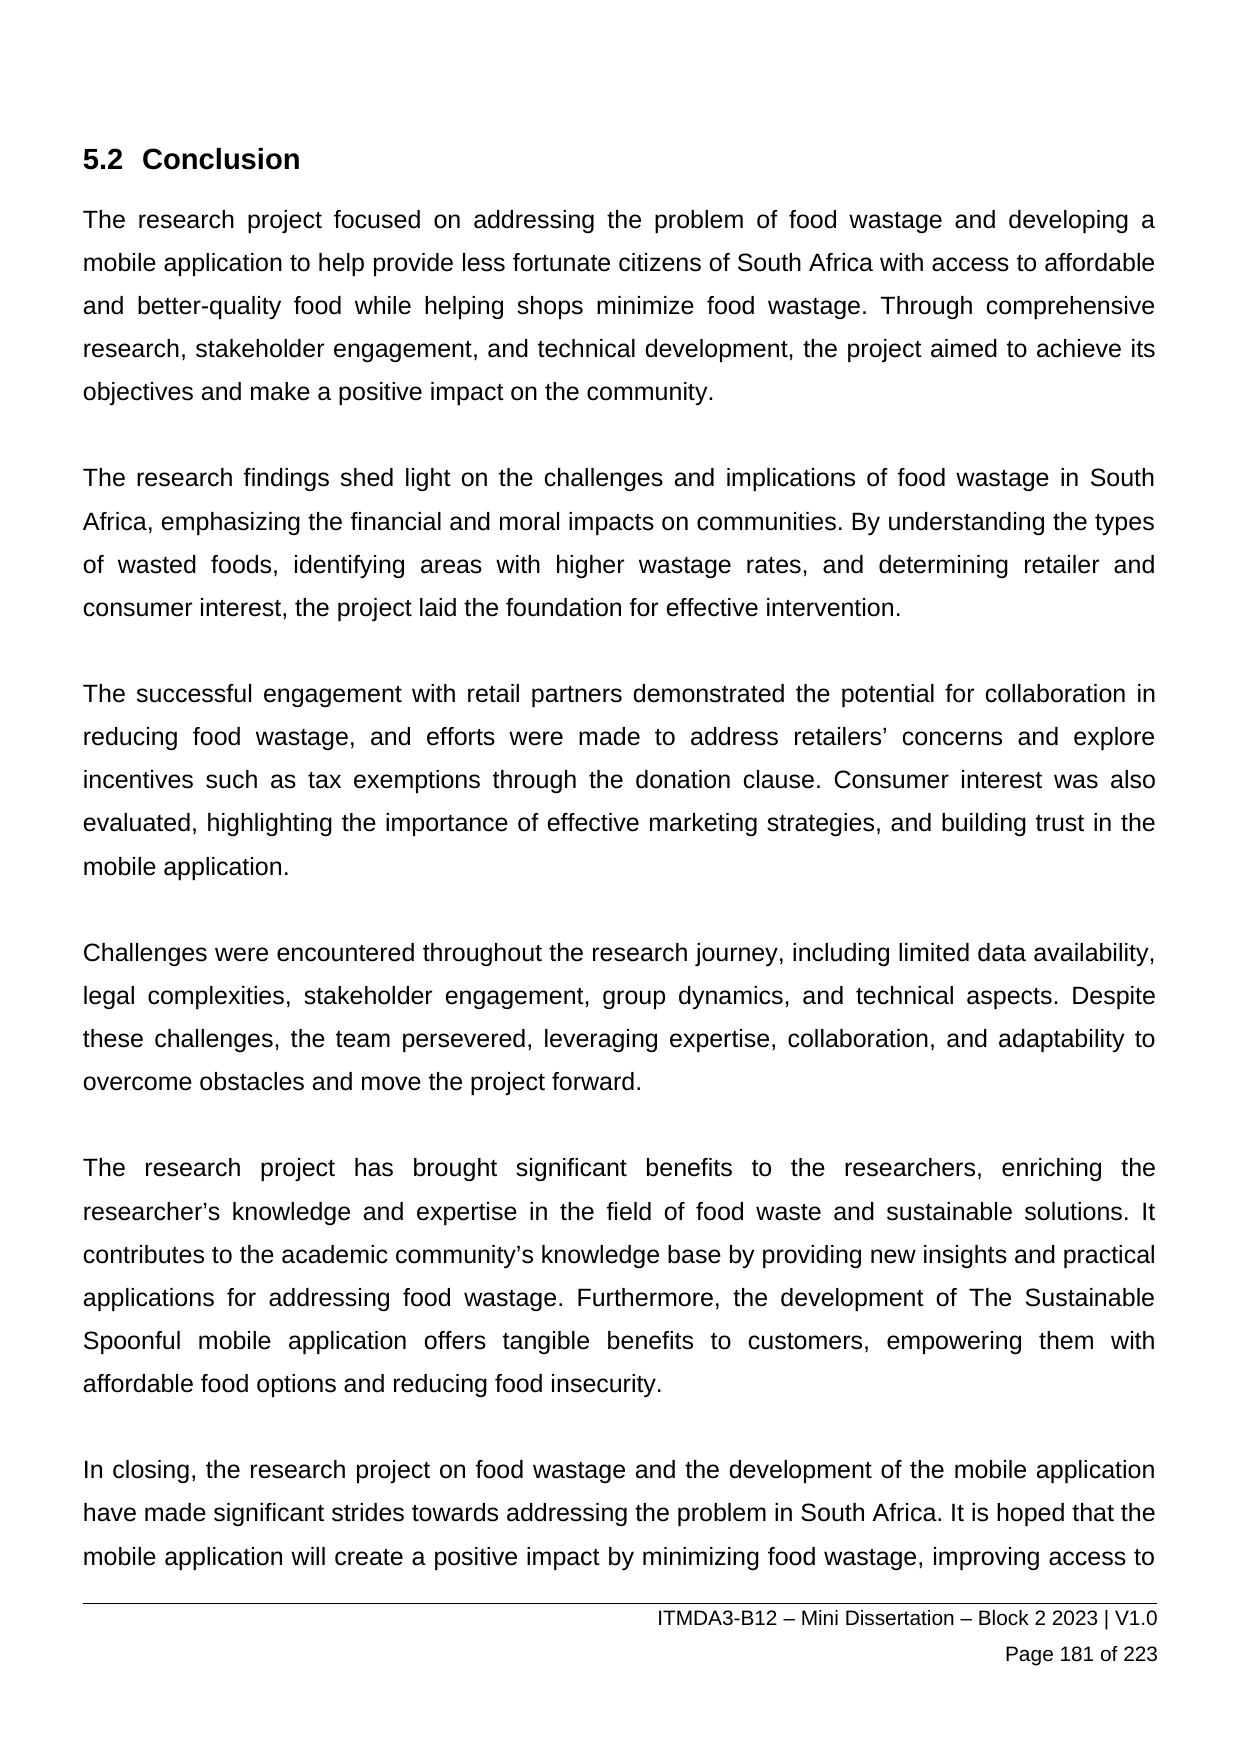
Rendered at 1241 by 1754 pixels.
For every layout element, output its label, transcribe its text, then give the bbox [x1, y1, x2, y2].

subtitle Conclusion [83, 142, 1157, 175]
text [83, 1455, 1157, 1570]
text The research project focused on addressing the problem of food wastage and developing a mobile application to help provide less fortunate citizens of South Africa with access to affordable and better-quality food while helping shops minimize food wastage. Through comprehensive research, stakeholder engagement, and technical development, the project aimed to achieve its objectives and make a positive impact on the community. [83, 205, 1157, 406]
text Challenges were encountered throughout the research journey, including limited data availability, legal complexities, stakeholder engagement, group dynamics, and technical aspects. Despite these challenges, the team persevered, leveraging expertise, collaboration, and adaptability to overcome obstacles and move the project forward. [83, 938, 1157, 1096]
text The successful engagement with retail partners demonstrated the potential for collaboration in reducing food wastage, and efforts were made to address retailers’ concerns and explore incentives such as tax exemptions through the donation clause. Consumer interest was also evaluated, highlighting the importance of effective marketing strategies, and building trust in the mobile application. [83, 679, 1157, 880]
text The research findings shed light on the challenges and implications of food wastage in South Africa, emphasizing the financial and moral impacts on communities. By understanding the types of wasted foods, identifying areas with higher wastage rates, and determining retailer and consumer interest, the project laid the foundation for effective intervention. [83, 463, 1157, 622]
text The research project has brought significant benefits to the researchers, enriching the researcher’s knowledge and expertise in the field of food waste and sustainable solutions. It contributes to the academic community’s knowledge base by providing new insights and practical applications for addressing food wastage. Furthermore, the development of The Sustainable Spoonful mobile application offers tangible benefits to customers, empowering them with affordable food options and reducing food insecurity. [83, 1153, 1157, 1398]
